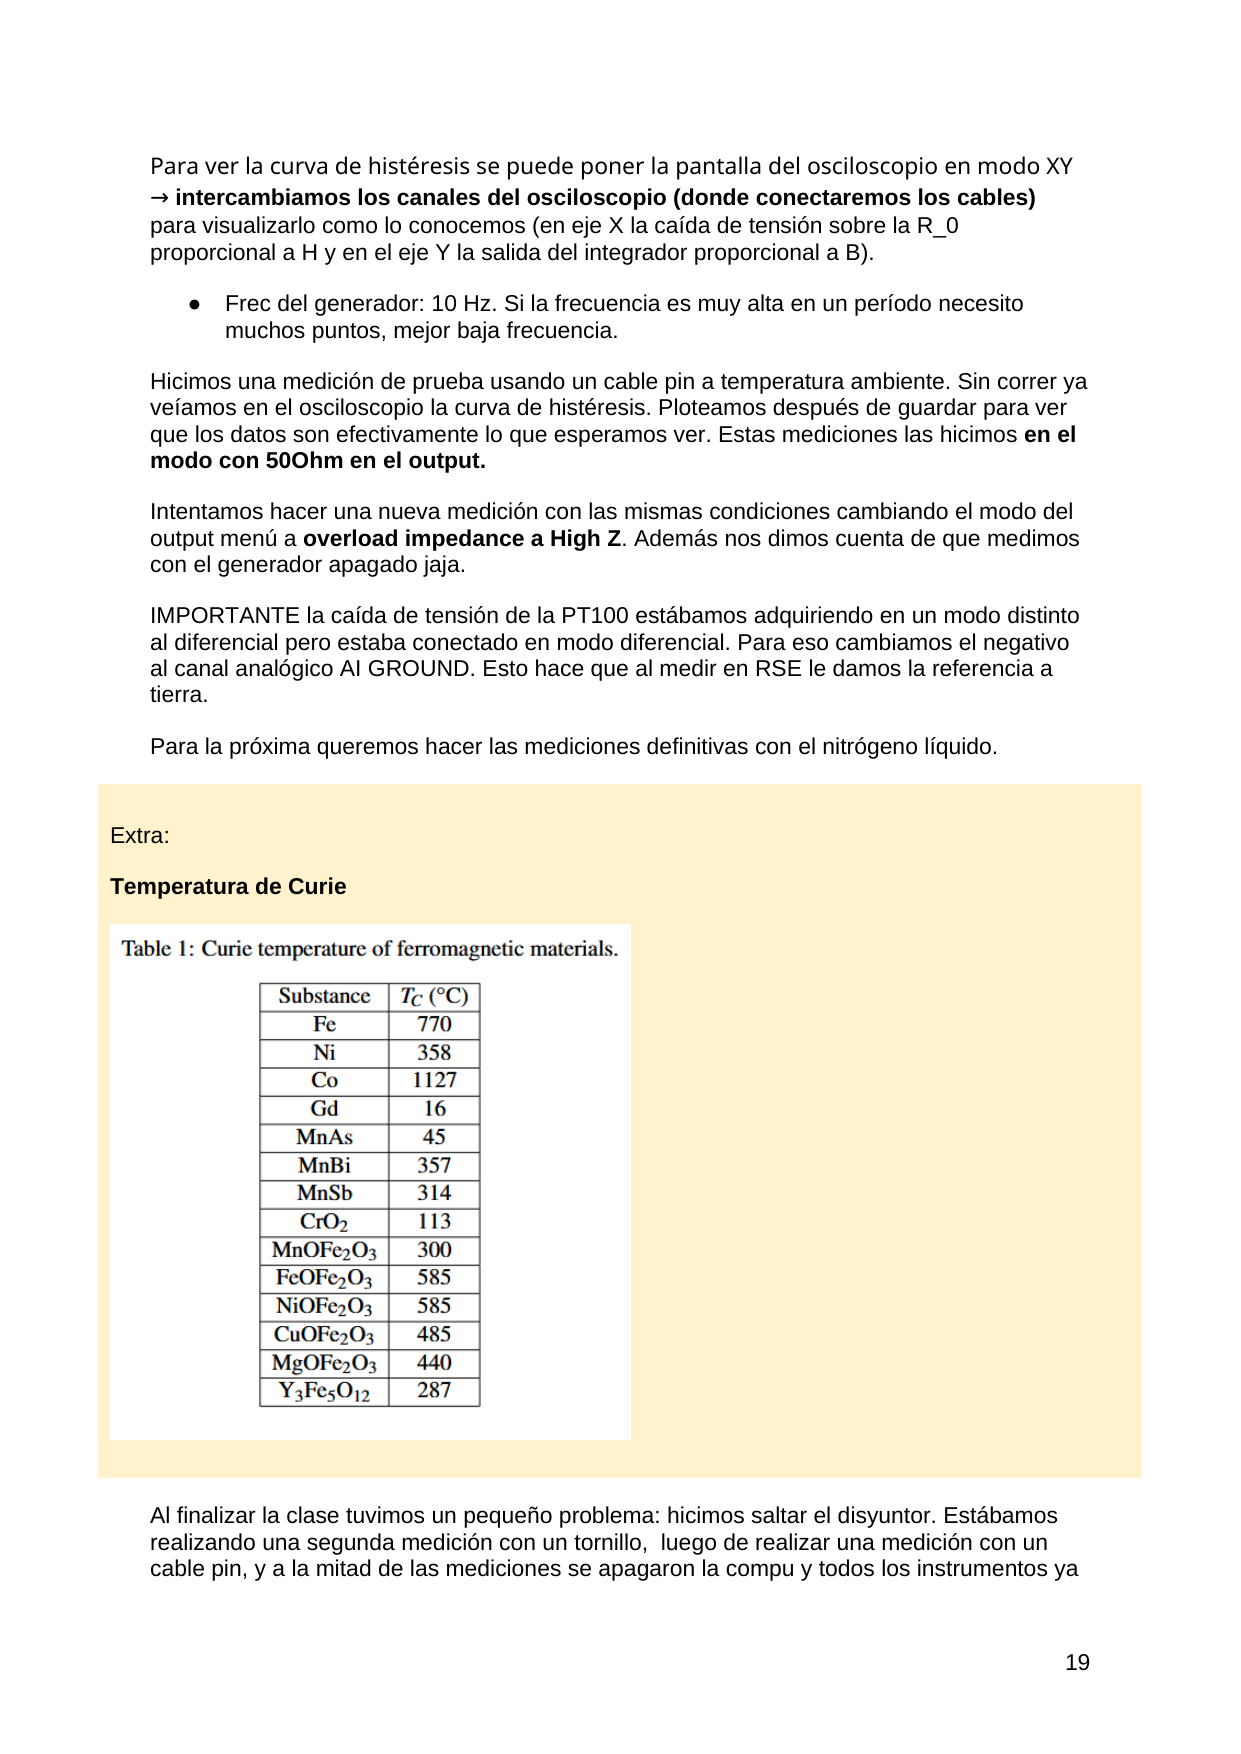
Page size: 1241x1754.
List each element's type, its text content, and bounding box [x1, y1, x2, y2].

list Frec del generador: 10 Hz. Si la frecuencia es muy alta en un período necesito muchos puntos, mejor baja frecuencia. [187, 290, 1090, 343]
text Para la próxima queremos hacer las mediciones definitivas con el nitrógeno líquido. [150, 733, 1090, 759]
table_header Extra: Temperatura de Curie [100, 786, 1140, 1475]
text Para ver la curva de histéresis se puede poner la pantalla del osciloscopio en modo XY → intercambiamos los canales del osciloscopio (donde conectaremos los cables) para visualizarlo como lo conocemos (en eje X la caída de tensión sobre la R_0 proporcional a H y en el eje Y la salida del integrador proporcional a B). [150, 150, 1090, 265]
text IMPORTANTE la caída de tensión de la PT100 estábamos adquiriendo en un modo distinto al diferencial pero estaba conectado en modo diferencial. Para eso cambiamos el negativo al canal analógico AI GROUND. Esto hace que al medir en RSE le damos la referencia a tierra. [150, 602, 1090, 708]
text Hicimos una medición de prueba usando un cable pin a temperatura ambiente. Sin correr ya veíamos en el osciloscopio la curva de histéresis. Ploteamos después de guardar para ver que los datos son efectivamente lo que esperamos ver. Estas mediciones las hicimos en el modo con 50Ohm en el output. [150, 368, 1090, 473]
picture [109, 924, 631, 1440]
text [150, 1502, 1090, 1582]
text Intentamos hacer una nueva medición con las mismas condiciones cambiando el modo del output menú a overload impedance a High Z. Además nos dimos cuenta de que medimos con el generador apagado jaja. [150, 498, 1090, 577]
